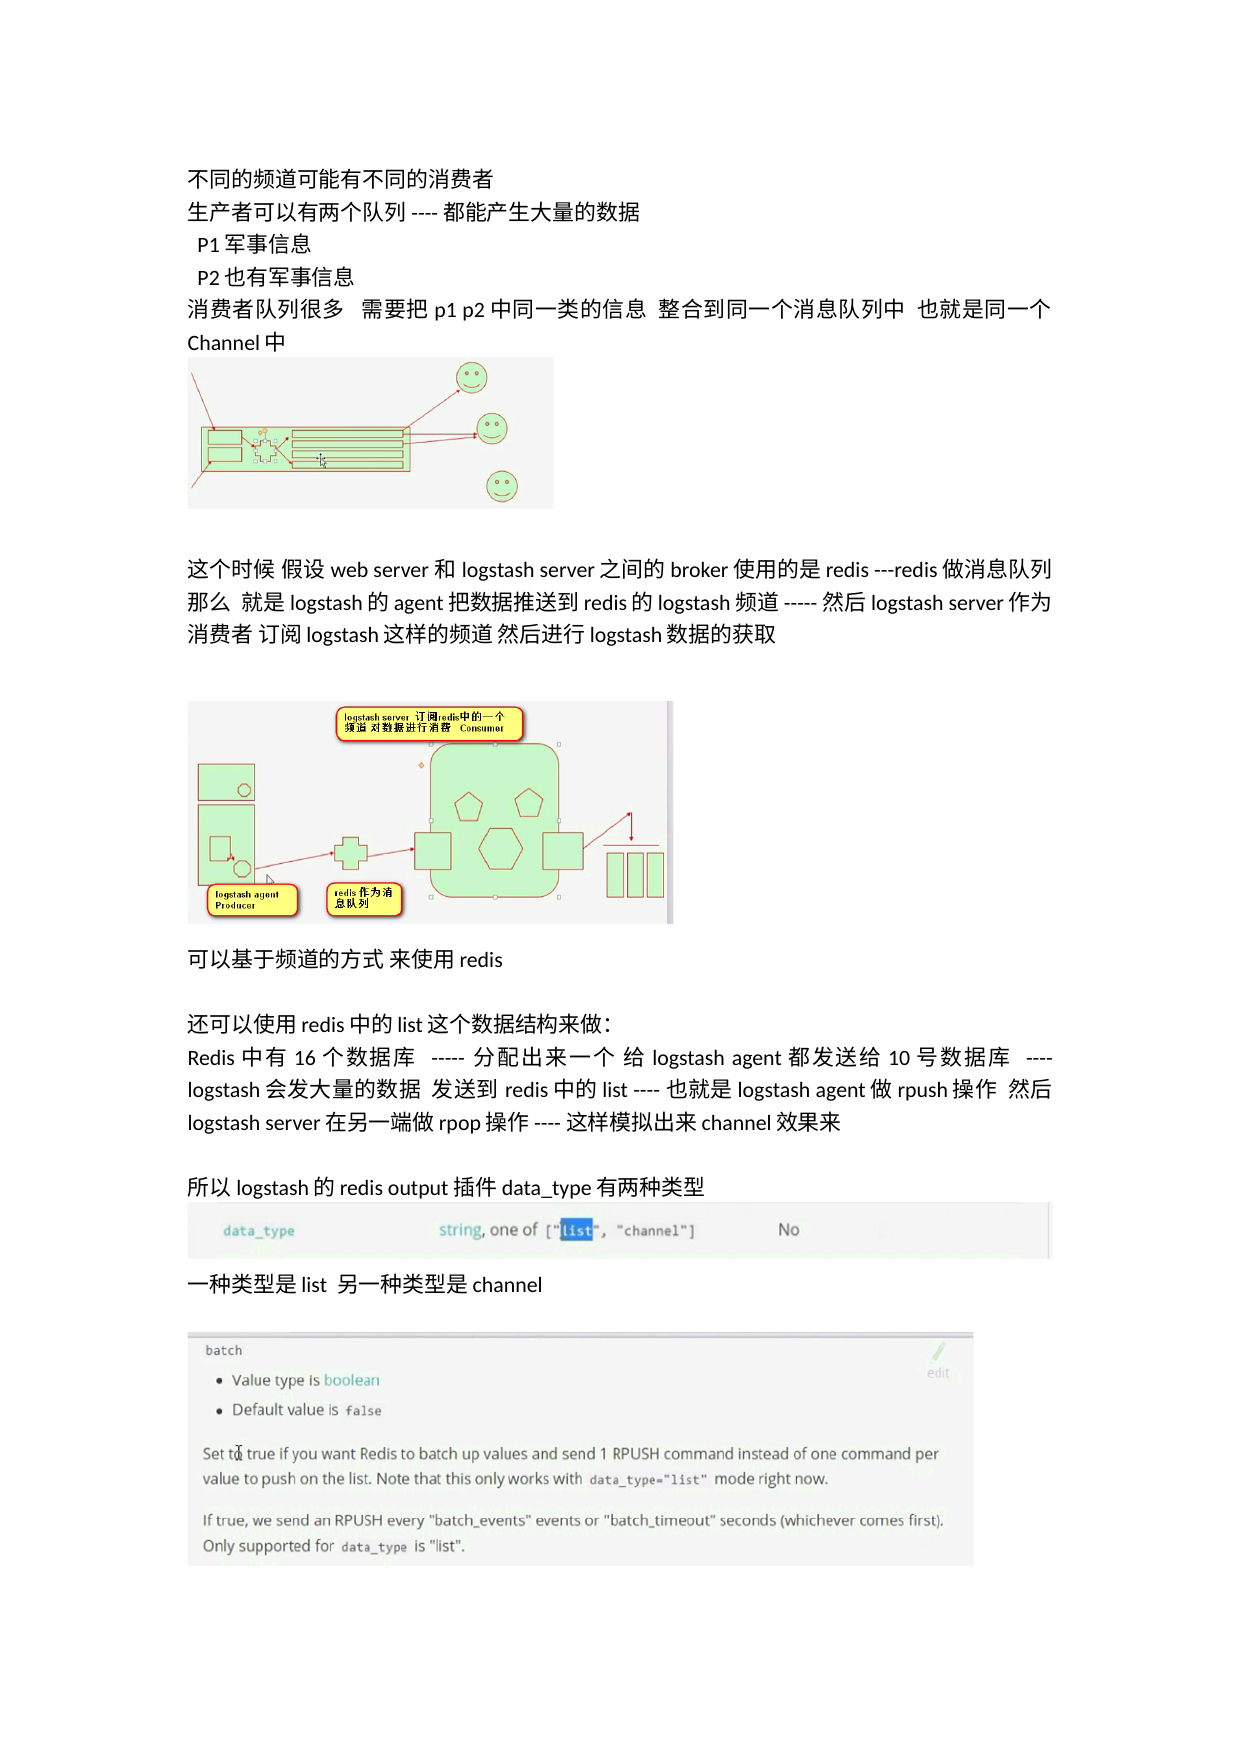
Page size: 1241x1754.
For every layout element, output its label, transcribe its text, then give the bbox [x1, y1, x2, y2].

text Redis中有16个数据库 ----- 分配出来一个 给logstash agent都发送给10号数据库 ---- logstash会发大量的数据 发送到 redis中的list ---- 也就是logstash agent做rpush操作 然后 logstash server在另一端做rpop操作 ---- 这样模拟出来channel效果来 [187, 1039, 1053, 1137]
text 不同的频道可能有不同的消费者 [187, 162, 1053, 194]
picture [187, 1332, 974, 1566]
text 还可以使用redis中的list这个数据结构来做： [187, 1007, 1053, 1039]
text 消费者队列很多 需要把p1 p2中同一类的信息 整合到同一个消息队列中 也就是同一个Channel中 [187, 292, 1053, 357]
text 一种类型是list 另一种类型是channel [187, 1267, 1053, 1299]
text 所以 logstash的redis output插件 data_type有两种类型 [187, 1169, 1053, 1202]
picture [187, 1202, 1053, 1259]
picture [187, 357, 554, 509]
text P2也有军事信息 [187, 259, 1053, 292]
picture [187, 682, 674, 924]
text P1军事信息 [187, 227, 1053, 259]
text 生产者可以有两个队列 ---- 都能产生大量的数据 [187, 194, 1053, 227]
text 这个时候 假设 web server 和 logstash server之间的broker使用的是redis ---redis做消息队列 那么 就是 logstash的agent把数据推送到redis的logstash频道 ----- 然后 logstash server作为消费者 订阅logstash这样的频道 然后进行logstash数据的获取 [187, 552, 1053, 649]
text 可以基于频道的方式 来使用redis [187, 942, 1053, 974]
